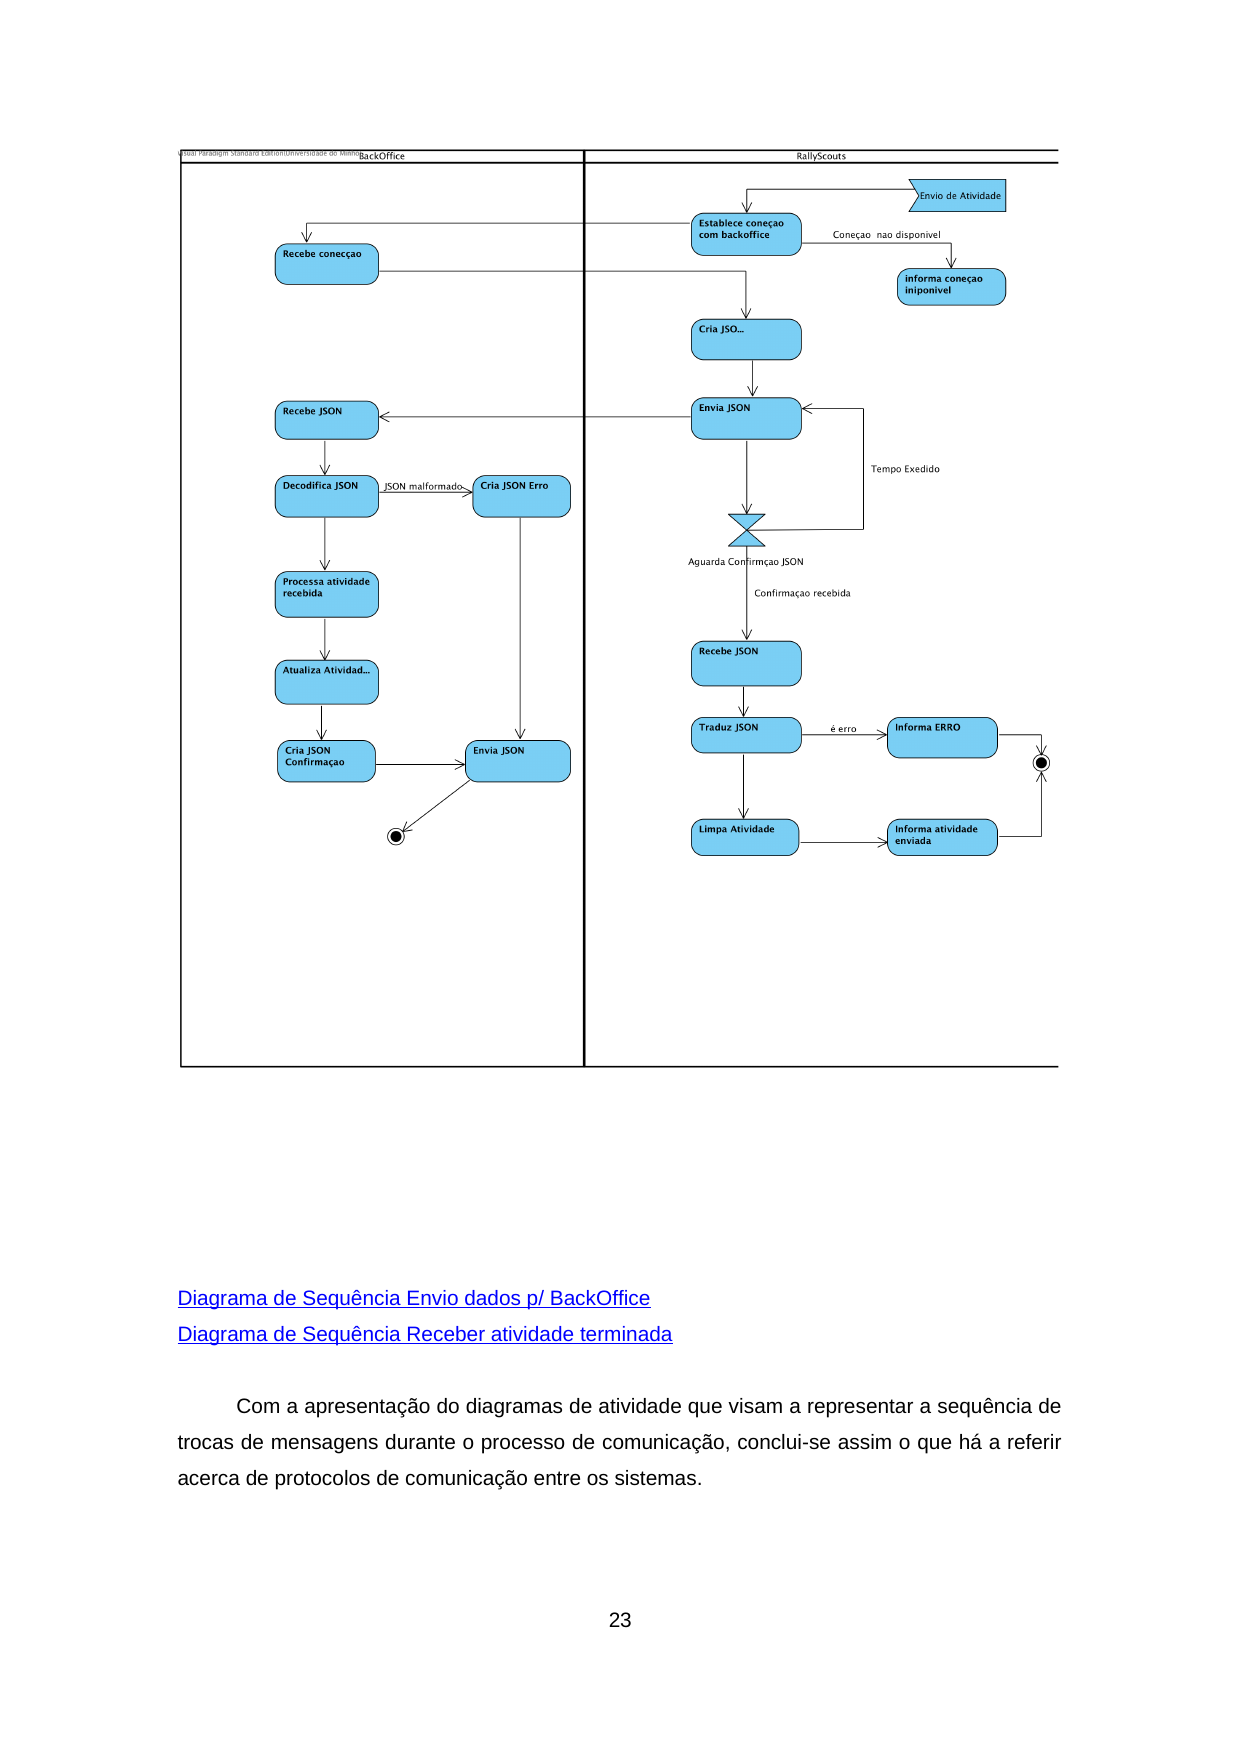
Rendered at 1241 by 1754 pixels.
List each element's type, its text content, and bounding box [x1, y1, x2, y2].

text Diagrama de Sequência Receber atividade terminada [177, 1322, 1063, 1346]
text Com a apresentação do diagramas de atividade que visam a representar a sequência de trocas de mensagens durante o processo de comunicação, conclui-se assim o que há a referir acerca de protocolos de comunicação entre os sistemas. [177, 1393, 1063, 1489]
picture [177, 147, 1058, 1066]
text Diagrama de Sequência Envio dados p/ BackOffice [177, 1286, 1063, 1310]
